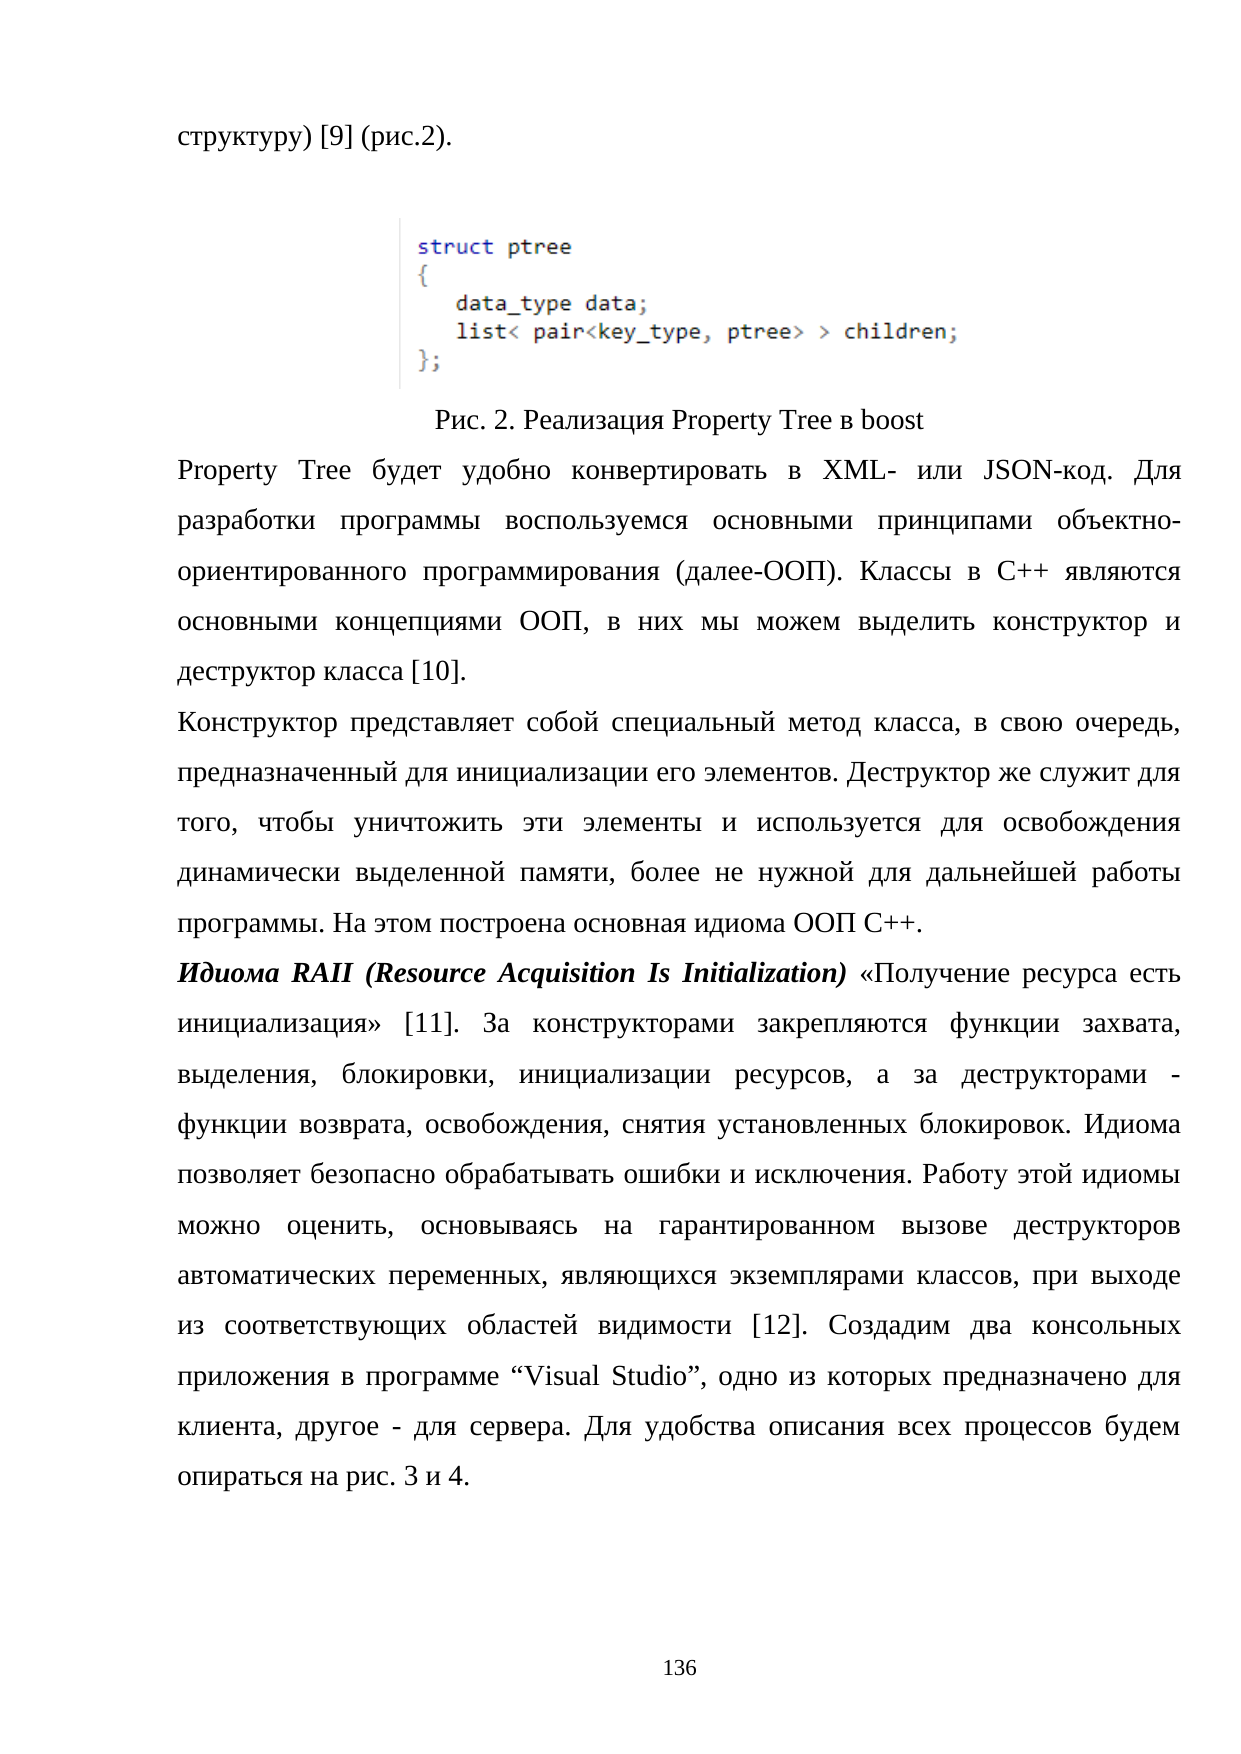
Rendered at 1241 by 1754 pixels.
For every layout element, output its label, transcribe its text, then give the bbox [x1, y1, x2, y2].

text Рис. 2. Реализация Property Tree в boost [177, 402, 1182, 435]
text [177, 118, 1182, 152]
text Property Tree будет удобно конвертировать в XML- или JSON-код. Для разработки программы воспользуемся основными принципами объектно-ориентированного программирования (далее-ООП). Классы в С++ являются основными концепциями ООП, в них мы можем выделить конструктор и деструктор класса [14]. [177, 452, 1182, 687]
text Идиома RAII (Resource Acquisition Is Initialization) «Получение ресурса есть инициализация» [15]. За конструкторами закрепляются функции захвата, выделения, блокировки, инициализации ресурсов, а за деструкторами - функции возврата, освобождения, снятия установленных блокировок. Идиома позволяет безопасно обрабатывать ошибки и исключения. Работу этой идиомы можно оценить, основываясь на гарантированном вызове деструкторов автоматических переменных, являющихся экземплярами классов, при выходе из соответствующих областей видимости [16]. Создадим два консольных приложения в программе “Visual Studio”, одно из которых предназначено для клиента, другое - для сервера. Для удобства описания всех процессов будем опираться на рис. 3 и 4. [177, 955, 1182, 1492]
text Конструктор представляет собой специальный метод класса, в свою очередь, предназначенный для инициализации его элементов. Деструктор же служит для того, чтобы уничтожить эти элементы и используется для освобождения динамически выделенной памяти, более не нужной для дальнейшей работы программы. На этом построена основная идиома ООП С++. [177, 704, 1182, 938]
picture [399, 218, 960, 389]
